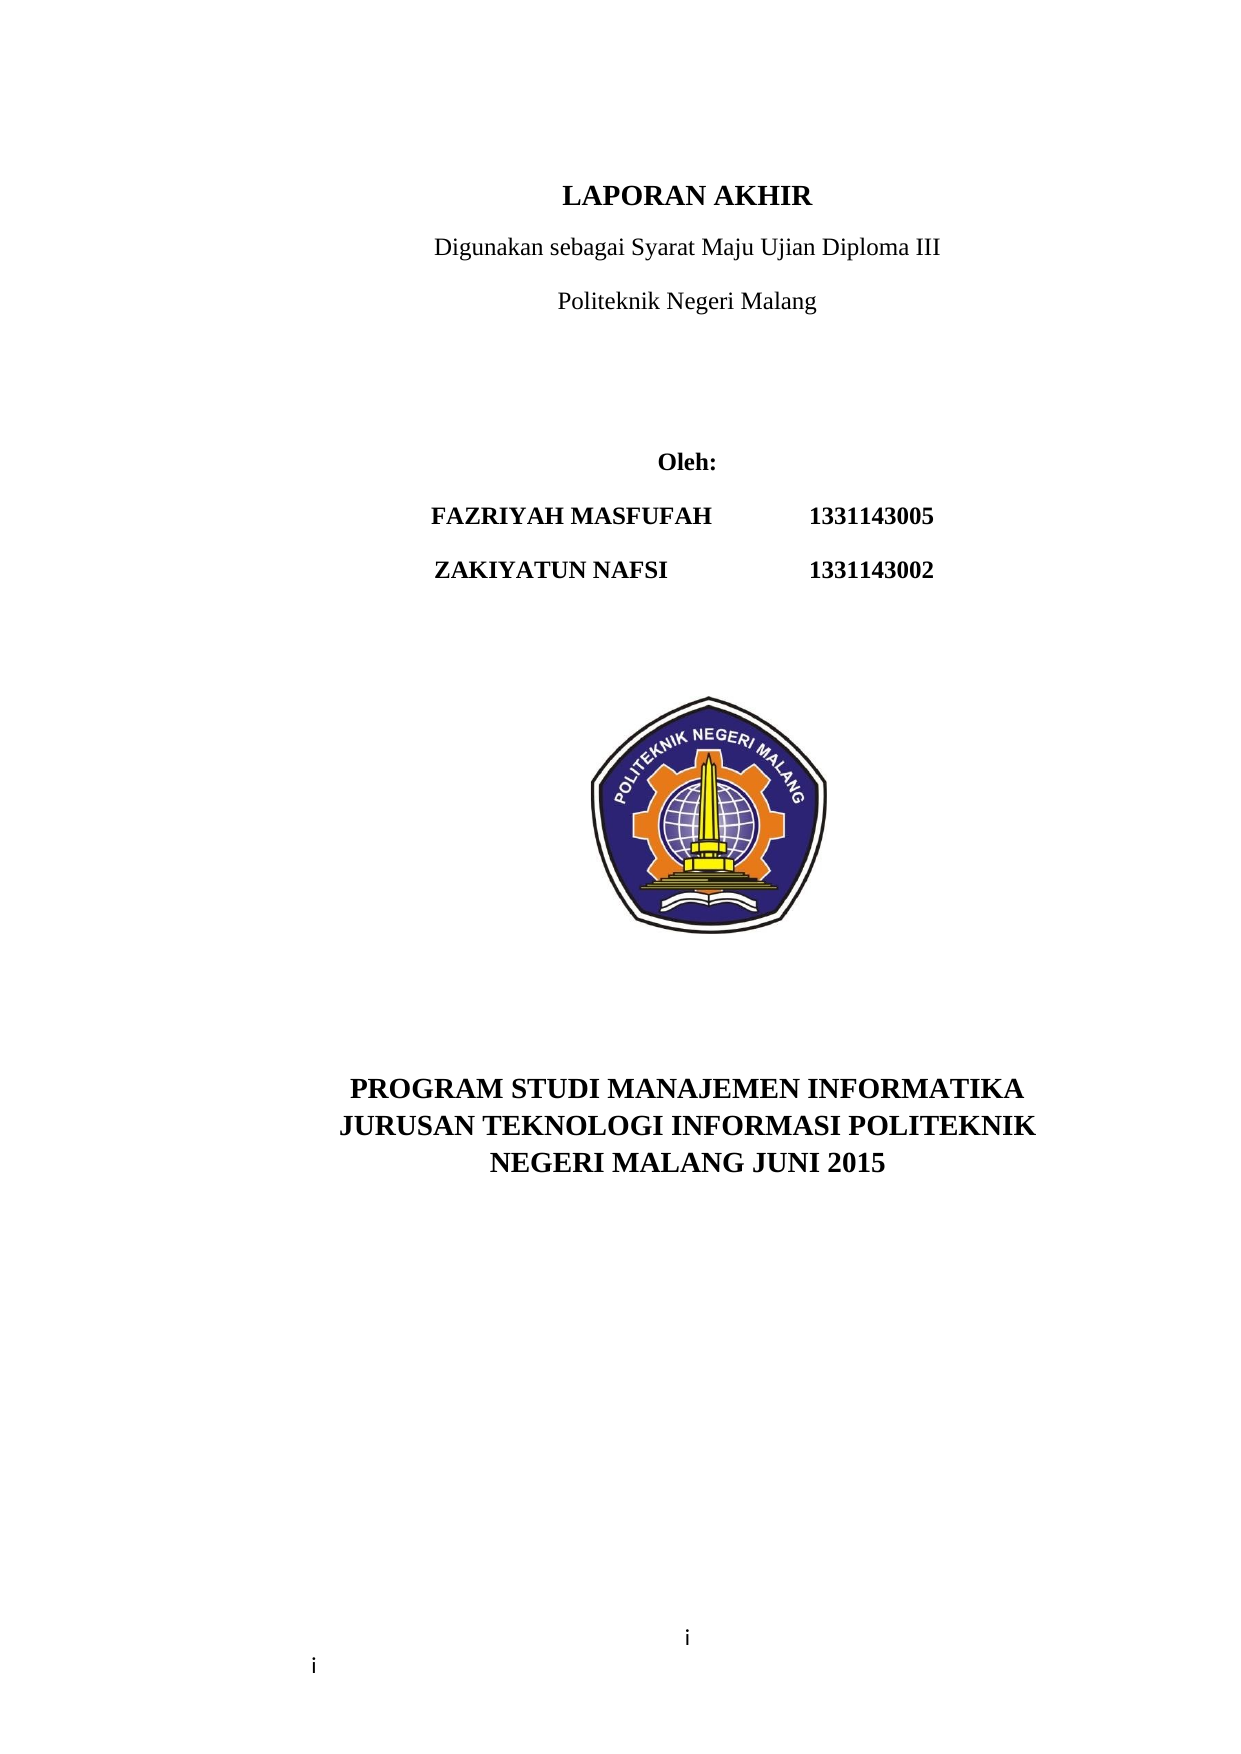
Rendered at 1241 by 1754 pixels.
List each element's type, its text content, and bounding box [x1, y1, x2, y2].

text ZAKIYATUN NAFSI 1331143002 [311, 555, 1076, 583]
picture [590, 696, 827, 934]
text Oleh: [311, 447, 1063, 476]
text Digunakan sebagai Syarat Maju Ujian Diploma III [363, 232, 1012, 261]
text Politeknik Negeri Malang [363, 286, 1011, 314]
subtitle PROGRAM STUDI MANAJEMEN INFORMATIKA JURUSAN TEKNOLOGI INFORMASI POLITEKNIK NEGERI MALANG JUNI 2015 [311, 1071, 1063, 1179]
text FAZRIYAH MASFUFAH 1331143005 [311, 501, 1076, 529]
subtitle LAPORAN AKHIR [311, 178, 1063, 211]
